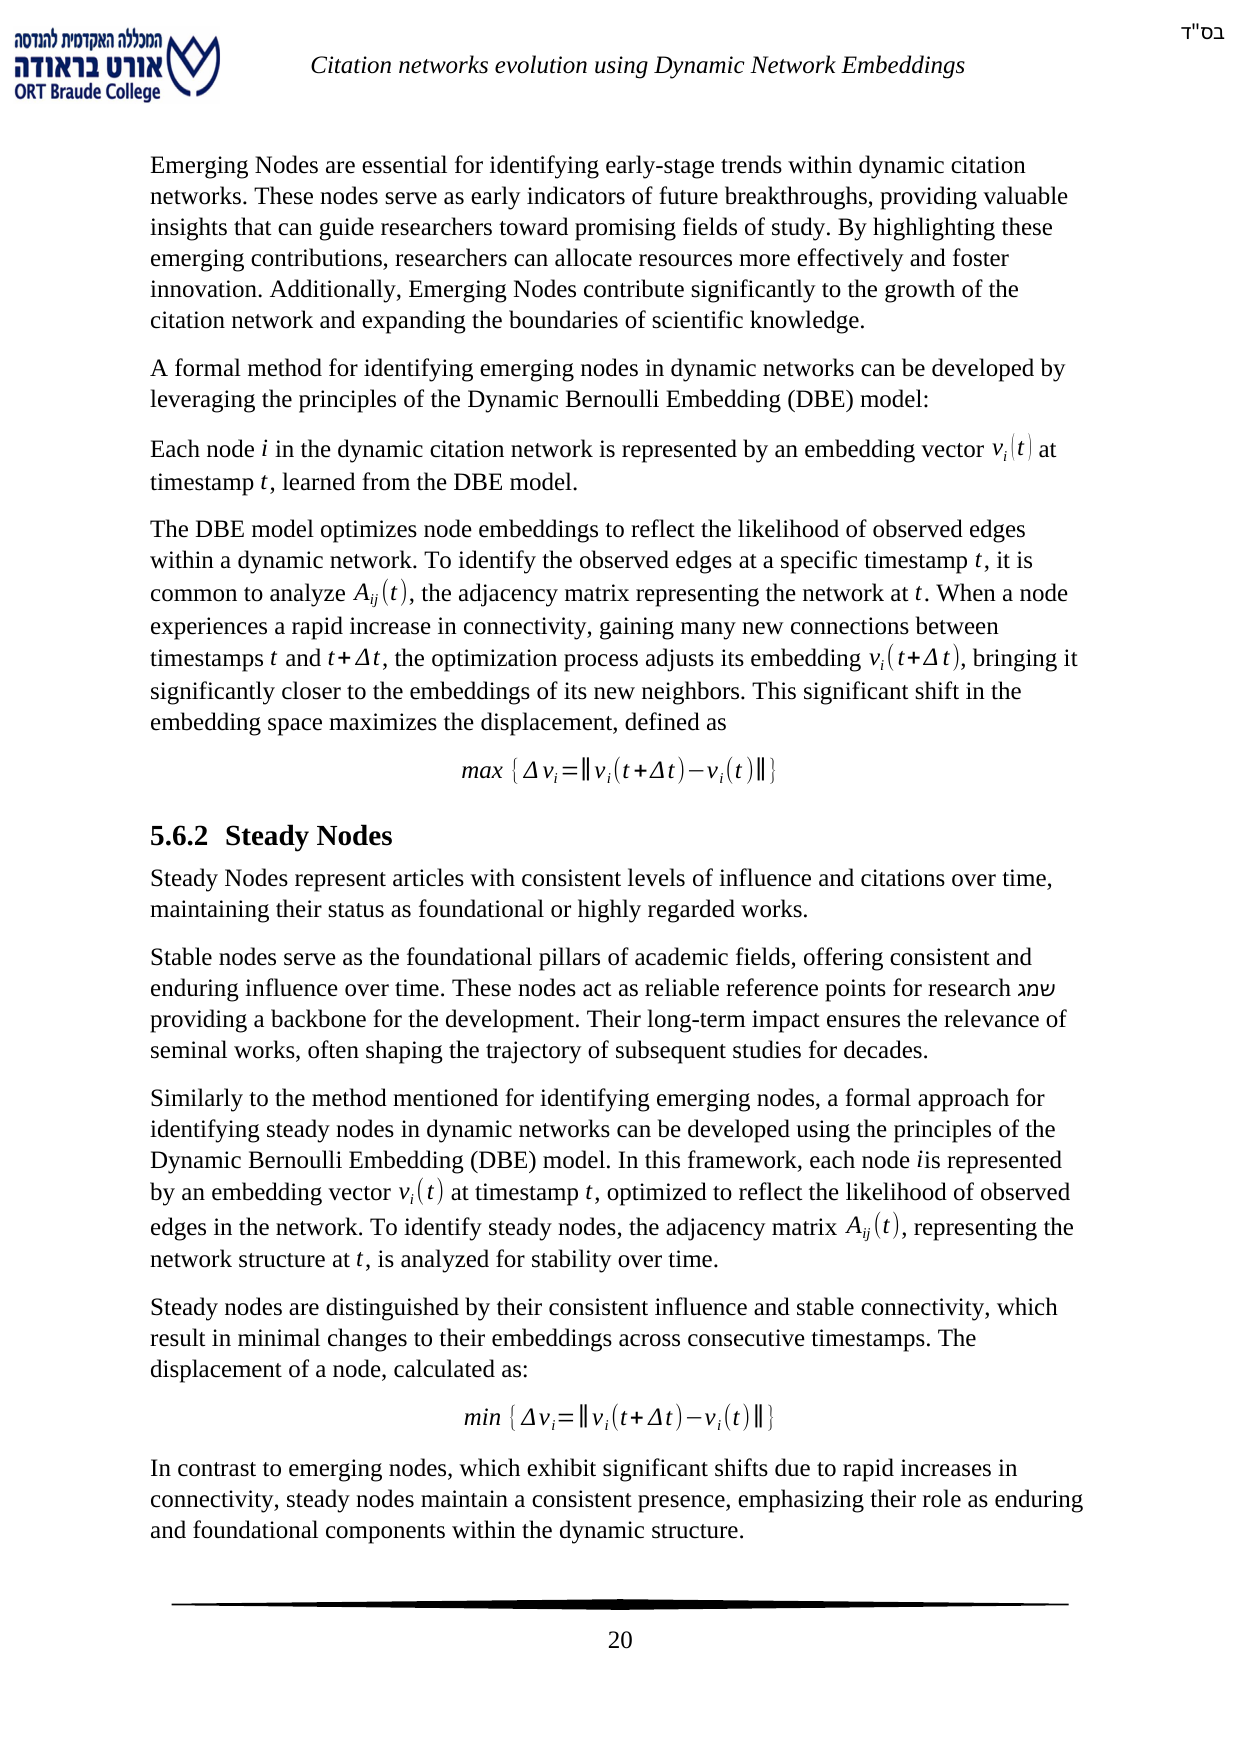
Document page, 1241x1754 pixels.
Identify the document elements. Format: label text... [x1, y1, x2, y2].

text Similarly to the method mentioned for identifying emerging nodes, a formal approach for identifying steady nodes in dynamic networks can be developed using the principles of the Dynamic Bernoulli Embedding (DBE) model. In this framework, each node is represented by an embedding vector at timestamp , optimized to reflect the likelihood of observed edges in the network. To identify steady nodes, the adjacency matrix , representing the network structure at , is analyzed for stability over time. [150, 1083, 1090, 1273]
picture [12, 26, 221, 104]
text Stable nodes serve as the foundational pillars of academic fields, offering consistent and enduring influence over time. These nodes act as reliable reference points for research שמג providing a backbone for the development. Their long-term impact ensures the relevance of seminal works, often shaping the trajectory of subsequent studies for decades. [150, 942, 1090, 1064]
text In contrast to emerging nodes, which exhibit significant shifts due to rapid increases in connectivity, steady nodes maintain a consistent presence, emphasizing their role as enduring and foundational components within the dynamic structure. [150, 1453, 1090, 1544]
text Steady nodes are distinguished by their consistent influence and stable connectivity, which result in minimal changes to their embeddings across consecutive timestamps. The displacement of a node, calculated as: [150, 1292, 1090, 1383]
text The DBE model optimizes node embeddings to reflect the likelihood of observed edges within a dynamic network. To identify the observed edges at a specific timestamp , it is common to analyze , the adjacency matrix representing the network at . When a node experiences a rapid increase in connectivity, gaining many new connections between timestamps and , the optimization process adjusts its embedding , bringing it significantly closer to the embeddings of its new neighbors. This significant shift in the embedding space maximizes the displacement, defined as [150, 514, 1090, 736]
text Steady Nodes represent articles with consistent levels of influence and citations over time, maintaining their status as foundational or highly regarded works. [150, 863, 1090, 923]
text Emerging Nodes are essential for identifying early-stage trends within dynamic citation networks. These nodes serve as early indicators of future breakthroughs, providing valuable insights that can guide researchers toward promising fields of study. By highlighting these emerging contributions, researchers can allocate resources more effectively and foster innovation. Additionally, Emerging Nodes contribute significantly to the growth of the citation network and expanding the boundaries of scientific knowledge. [150, 150, 1090, 334]
subtitle Steady Nodes [150, 818, 1090, 852]
text A formal method for identifying emerging nodes in dynamic networks can be developed by leveraging the principles of the Dynamic Bernoulli Embedding (DBE) model: [150, 353, 1090, 413]
text Each node in the dynamic citation network is represented by an embedding vector at timestamp , learned from the DBE model. [150, 432, 1090, 496]
